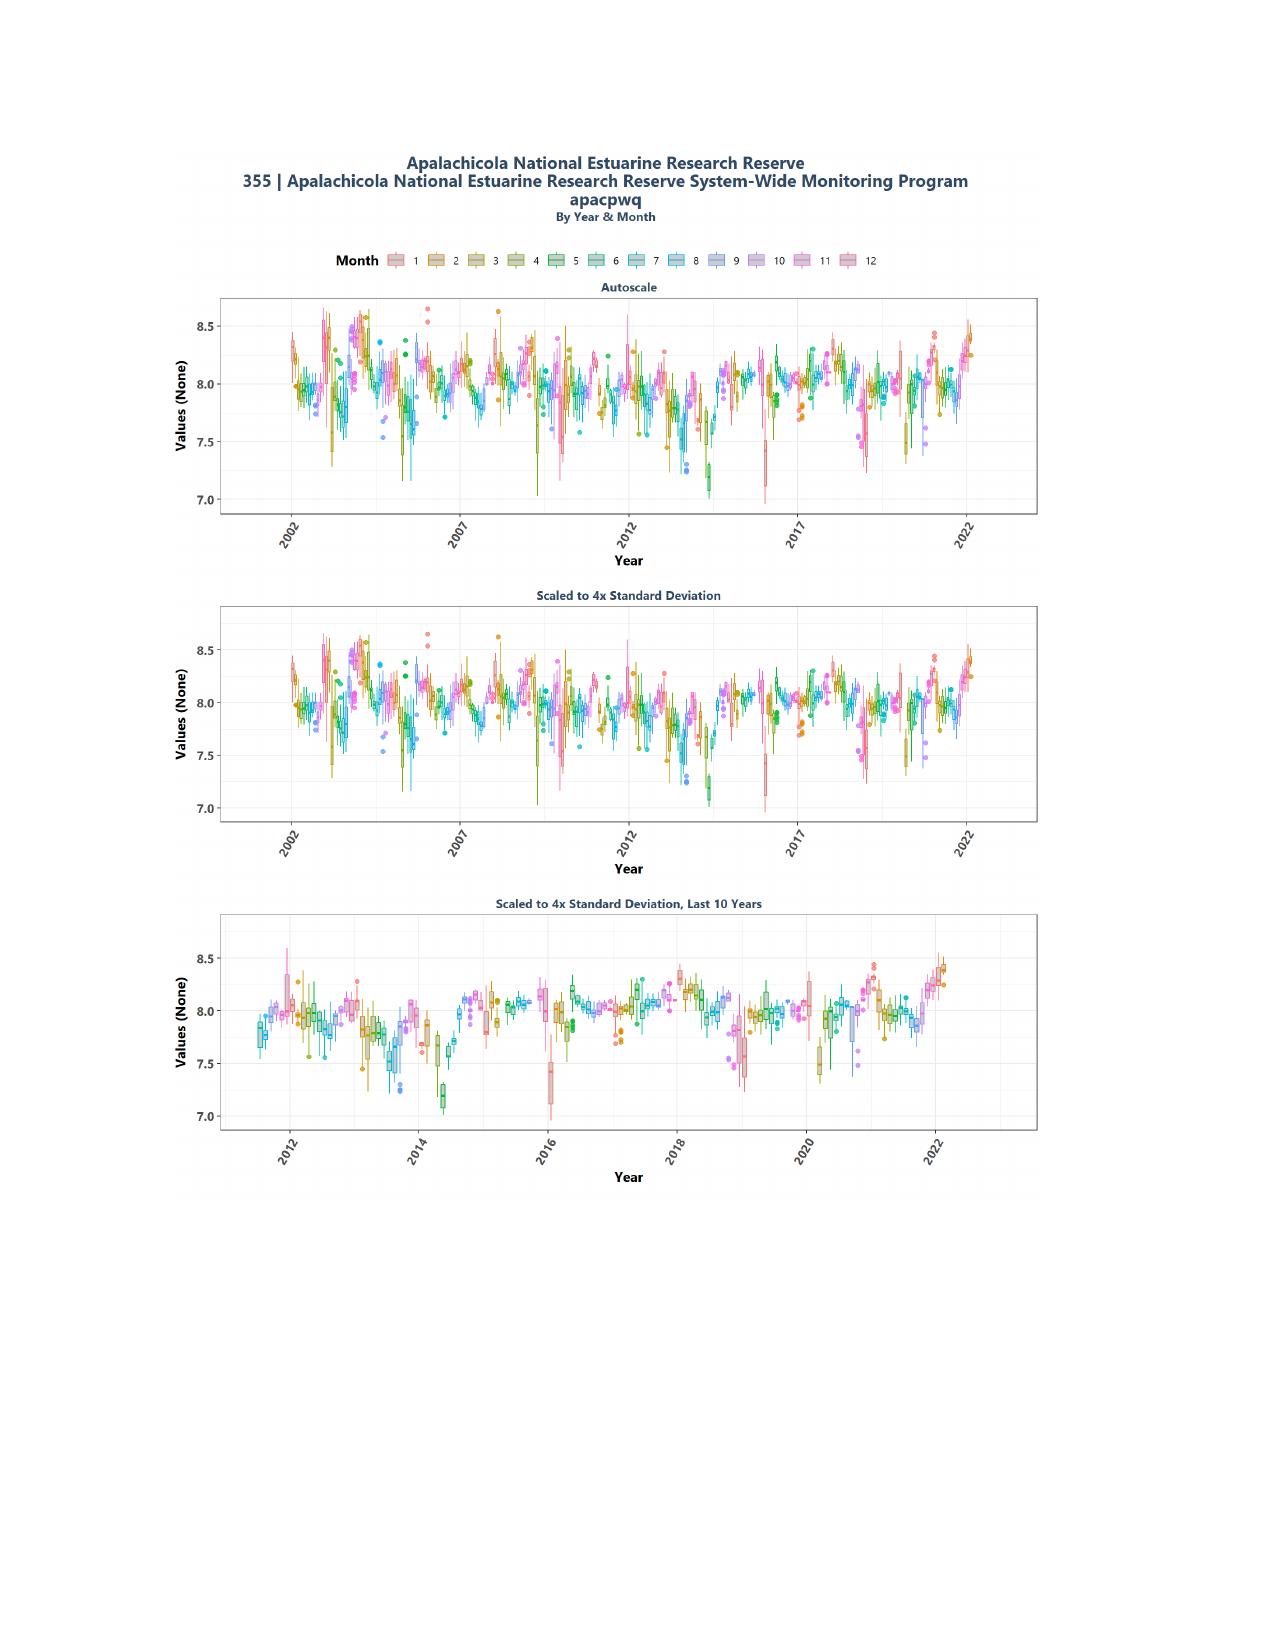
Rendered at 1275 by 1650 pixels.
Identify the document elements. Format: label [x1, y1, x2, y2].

picture [168, 150, 1044, 1200]
